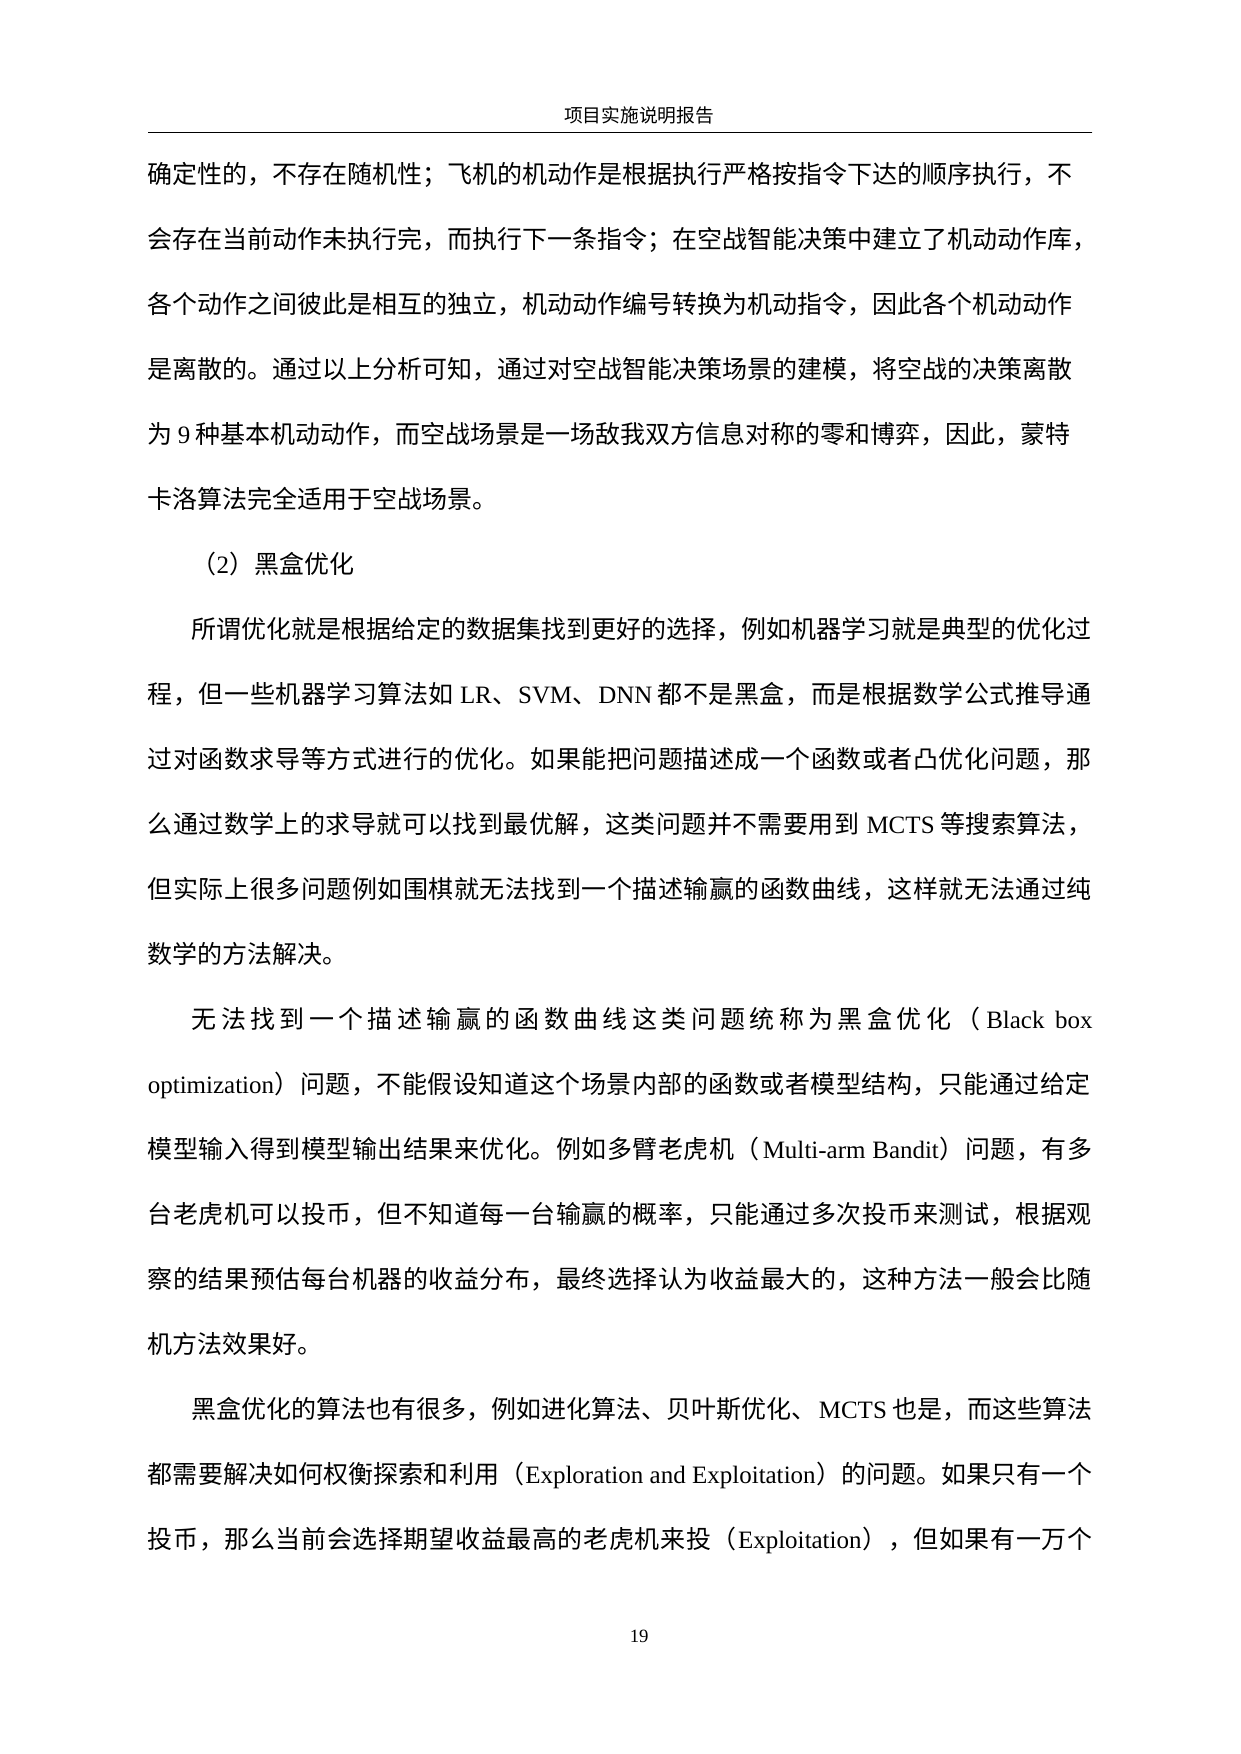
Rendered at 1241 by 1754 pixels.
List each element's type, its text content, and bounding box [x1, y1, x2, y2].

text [148, 1375, 1092, 1570]
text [148, 140, 1092, 530]
text 无法找到一个描述输赢的函数曲线这类问题统称为黑盒优化（Black box optimization）问题，不能假设知道这个场景内部的函数或者模型结构，只能通过给定模型输入得到模型输出结果来优化。例如多臂老虎机（Multi-arm Bandit）问题，有多台老虎机可以投币，但不知道每一台输赢的概率，只能通过多次投币来测试，根据观察的结果预估每台机器的收益分布，最终选择认为收益最大的，这种方法一般会比随机方法效果好。 [148, 985, 1092, 1375]
text （2）黑盒优化 [148, 530, 1092, 595]
text 所谓优化就是根据给定的数据集找到更好的选择，例如机器学习就是典型的优化过程，但一些机器学习算法如LR、SVM、DNN都不是黑盒，而是根据数学公式推导通过对函数求导等方式进行的优化。如果能把问题描述成一个函数或者凸优化问题，那么通过数学上的求导就可以找到最优解，这类问题并不需要用到MCTS等搜索算法，但实际上很多问题例如围棋就无法找到一个描述输赢的函数曲线，这样就无法通过纯数学的方法解决。 [148, 595, 1092, 985]
